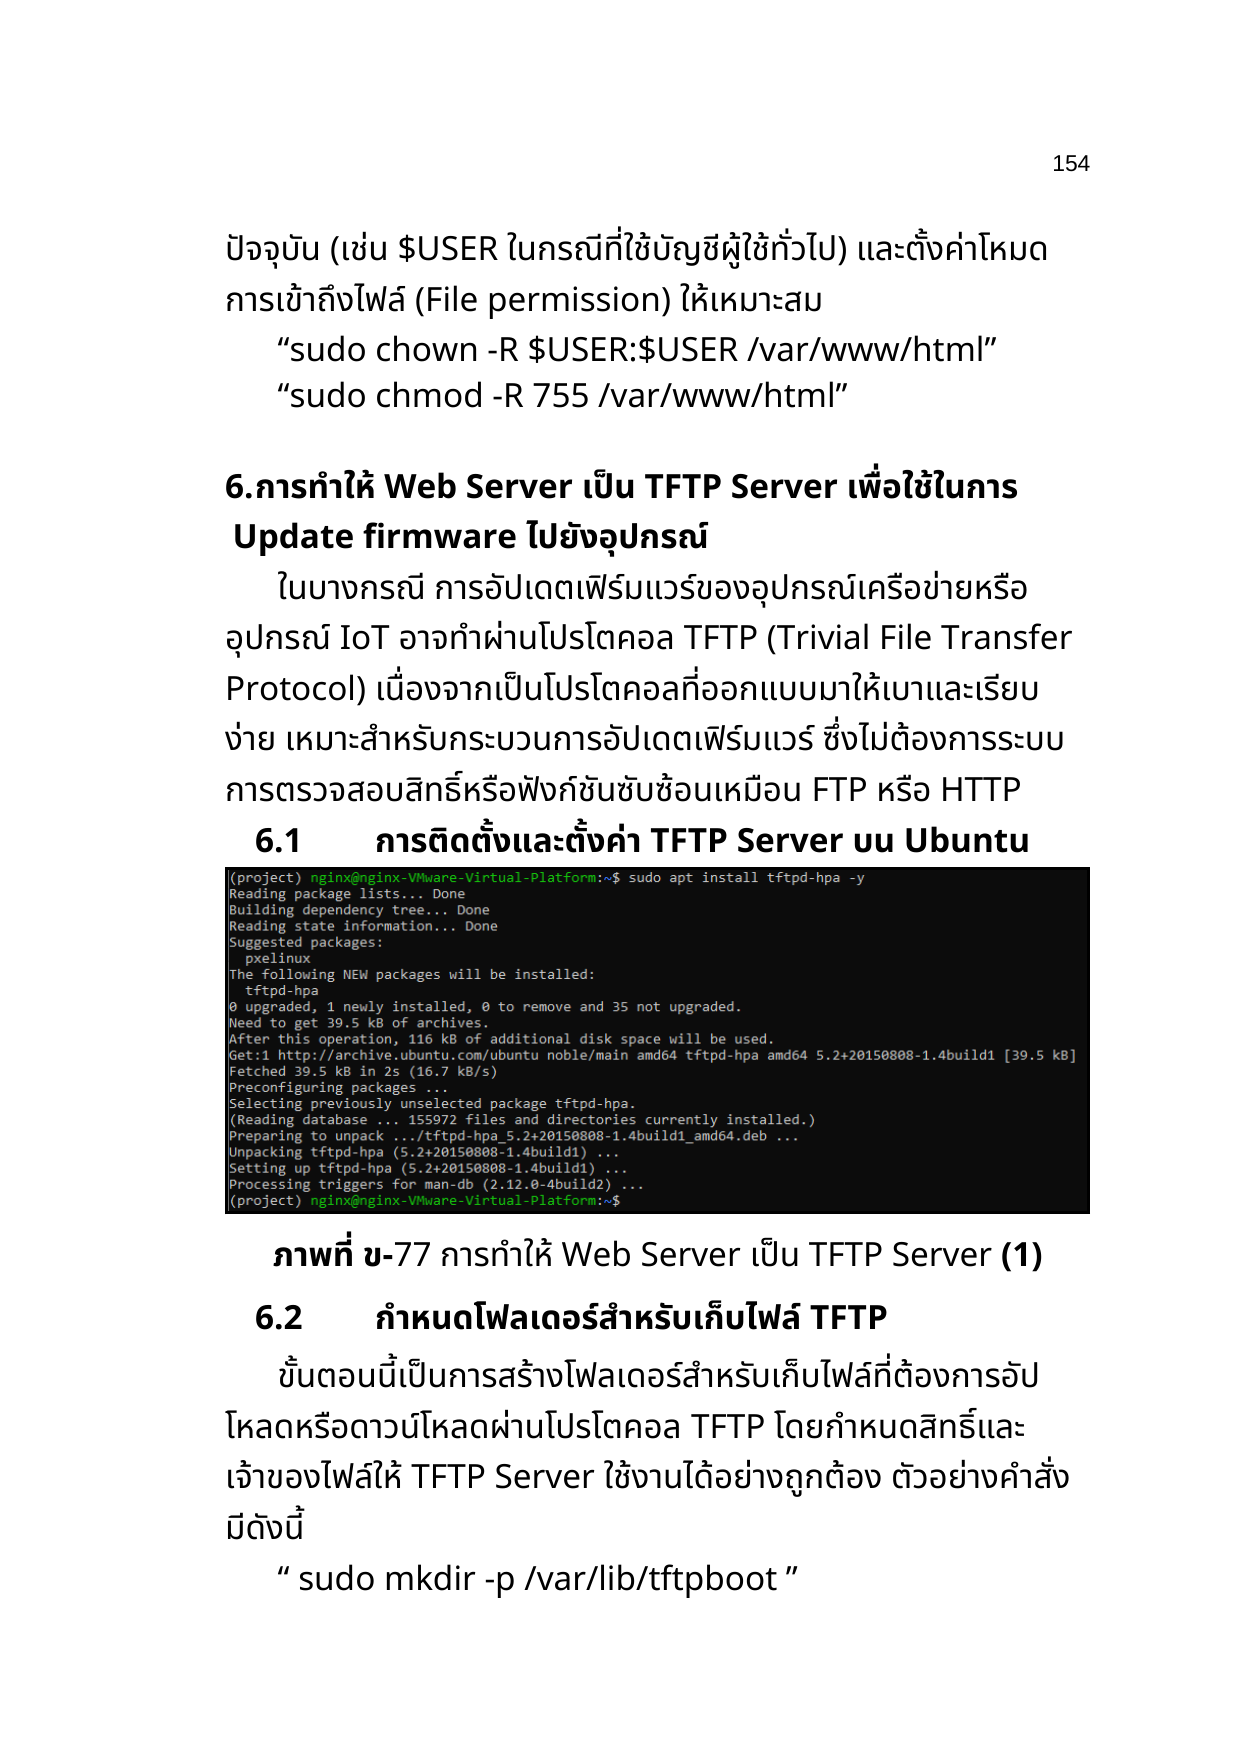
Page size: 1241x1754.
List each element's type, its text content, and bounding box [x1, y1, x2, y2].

list การติดตั้งและตั้งค่า TFTP Server บน Ubuntu [255, 816, 1090, 867]
list กำหนดโฟลเดอร์สำหรับเก็บไฟล์ TFTP [255, 1294, 1090, 1345]
text “sudo chown -R $USER:$USER /var/www/html” [225, 326, 1090, 372]
text ขั้นตอนนี้เป็นการสร้างโฟลเดอร์สำหรับเก็บไฟล์ที่ต้องการอัปโหลดหรือดาวน์โหลดผ่านโปรโตคอล TFTP โดยกำหนดสิทธิ์และเจ้าของไฟล์ให้ TFTP Server ใช้งานได้อย่างถูกต้อง ตัวอย่างคำสั่งมีดังนี้ [225, 1352, 1090, 1554]
text “sudo chmod -R 755 /var/www/html” [225, 372, 1090, 417]
list การทำให้ Web Server เป็น TFTP Server เพื่อใช้ในการ Update firmware ไปยังอุปกรณ์ [225, 462, 1090, 564]
text “ sudo mkdir -p /var/lib/tftpboot ” [225, 1554, 1090, 1600]
text ในบางกรณี การอัปเดตเฟิร์มแวร์ของอุปกรณ์เครือข่ายหรืออุปกรณ์ IoT อาจทำผ่านโปรโตคอล TFTP (Trivial File Transfer Protocol) เนื่องจากเป็นโปรโตคอลที่ออกแบบมาให้เบาและเรียบง่าย เหมาะสำหรับกระบวนการอัปเดตเฟิร์มแวร์ ซึ่งไม่ต้องการระบบการตรวจสอบสิทธิ์หรือฟังก์ชันซับซ้อนเหมือน FTP หรือ HTTP [225, 564, 1090, 816]
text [225, 225, 1090, 326]
picture [228, 870, 1087, 1211]
